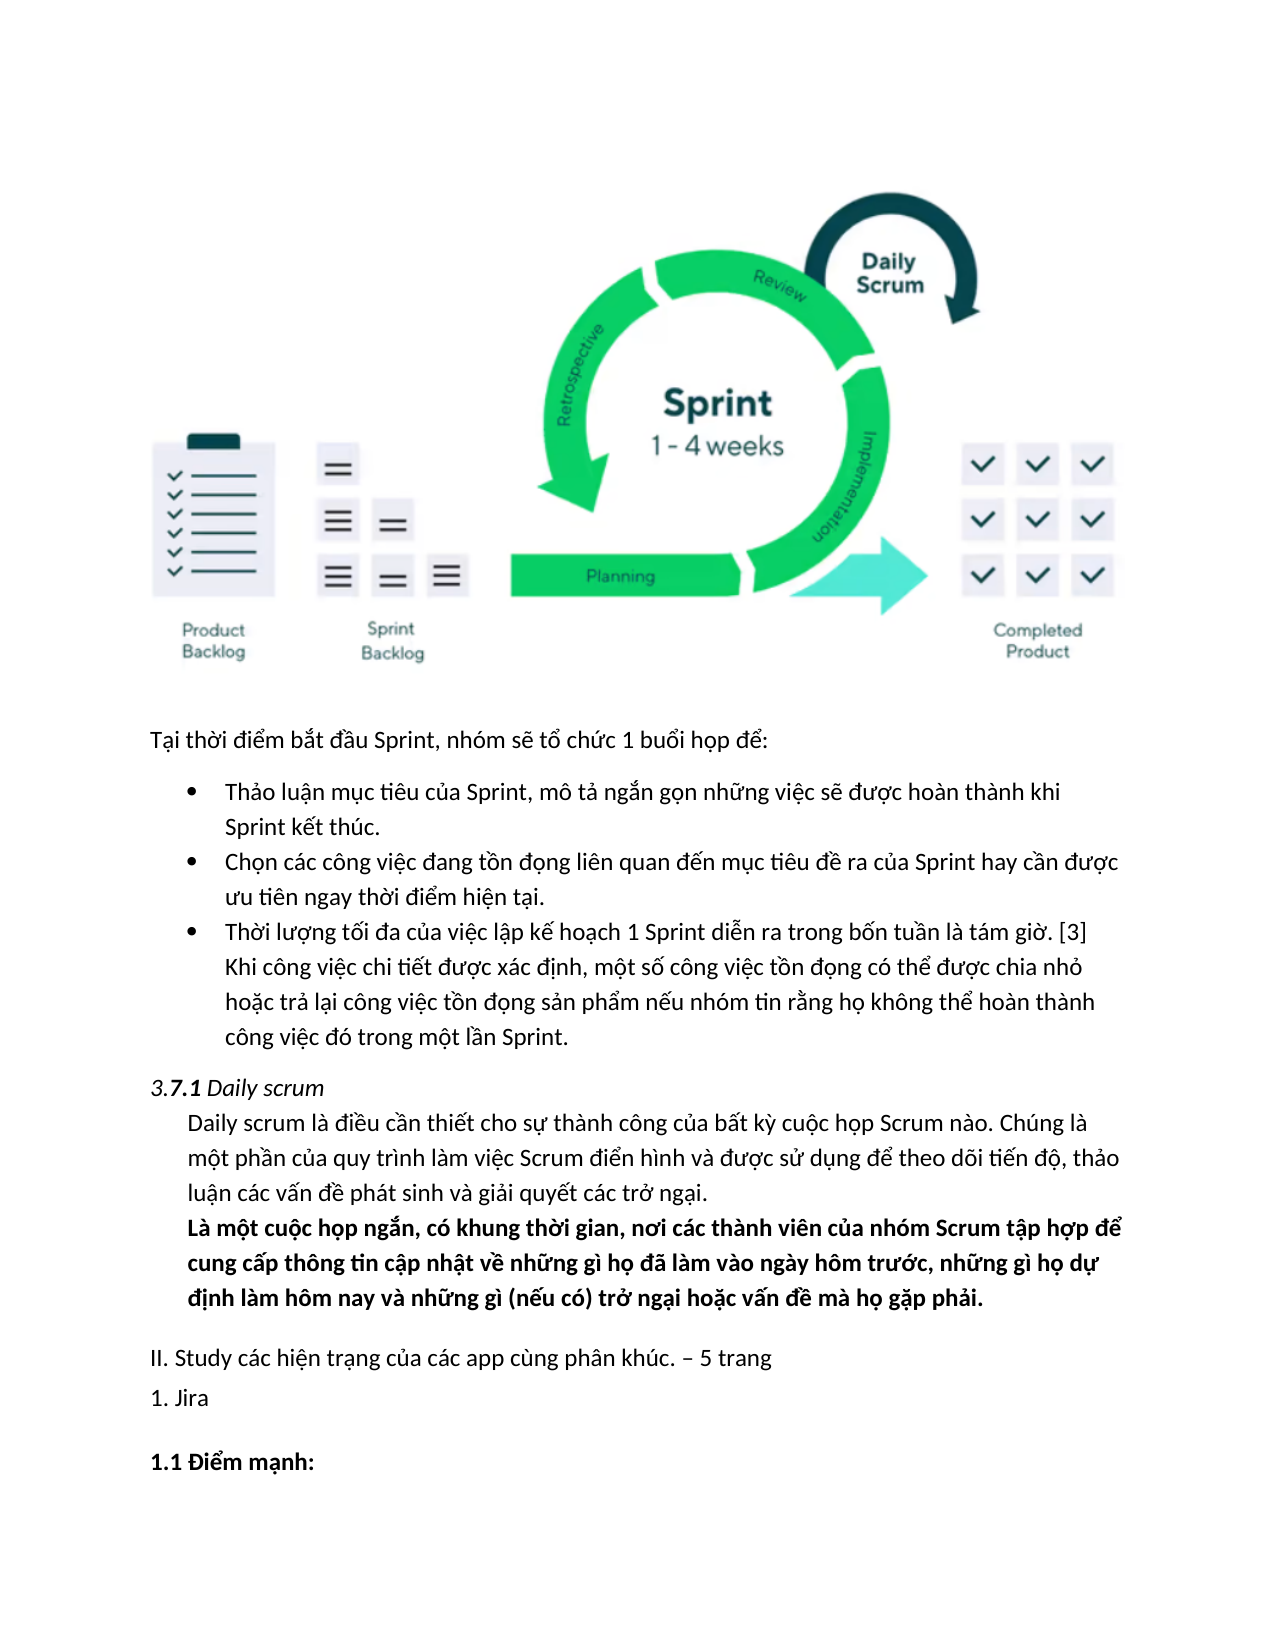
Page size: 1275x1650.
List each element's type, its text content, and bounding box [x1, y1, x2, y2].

picture [150, 150, 1125, 704]
subtitle 1. Jira [150, 1382, 1125, 1412]
text Tại thời điểm bắt đầu Sprint, nhóm sẽ tổ chức 1 buổi họp để: [150, 724, 1125, 755]
list Chọn các công việc đang tồn đọng liên quan đến mục tiêu đề ra của Sprint hay cần được ưu tiên ngay thời điểm hiện tại. [187, 846, 1125, 911]
text Daily scrum là điều cần thiết cho sự thành công của bất kỳ cuộc họp Scrum nào. Chúng là một phần của quy trình làm việc Scrum điển hình và được sử dụng để theo dõi tiến độ, thảo luận các vấn đề phát sinh và giải quyết các trở ngại. [187, 1107, 1125, 1208]
text Là một cuộc họp ngắn, có khung thời gian, nơi các thành viên của nhóm Scrum tập hợp để cung cấp thông tin cập nhật về những gì họ đã làm vào ngày hôm trước, những gì họ dự định làm hôm nay và những gì (nếu có) trở ngại hoặc vấn đề mà họ gặp phải. [187, 1212, 1125, 1313]
subtitle 3.7.1 Daily scrum [150, 1072, 1125, 1103]
list Thảo luận mục tiêu của Sprint, mô tả ngắn gọn những việc sẽ được hoàn thành khi Sprint kết thúc. [187, 776, 1125, 841]
list Thời lượng tối đa của việc lập kế hoạch 1 Sprint diễn ra trong bốn tuần là tám giờ. [3] Khi công việc chi tiết được xác định, một số công việc tồn đọng có thể được chia nhỏ hoặc trả lại công việc tồn đọng sản phẩm nếu nhóm tin rằng họ không thể hoàn thành công việc đó trong một lần Sprint. [187, 916, 1125, 1051]
subtitle II. Study các hiện trạng của các app cùng phân khúc. – 5 trang [150, 1342, 1125, 1373]
subtitle 1.1 Điểm mạnh: [150, 1446, 1125, 1476]
